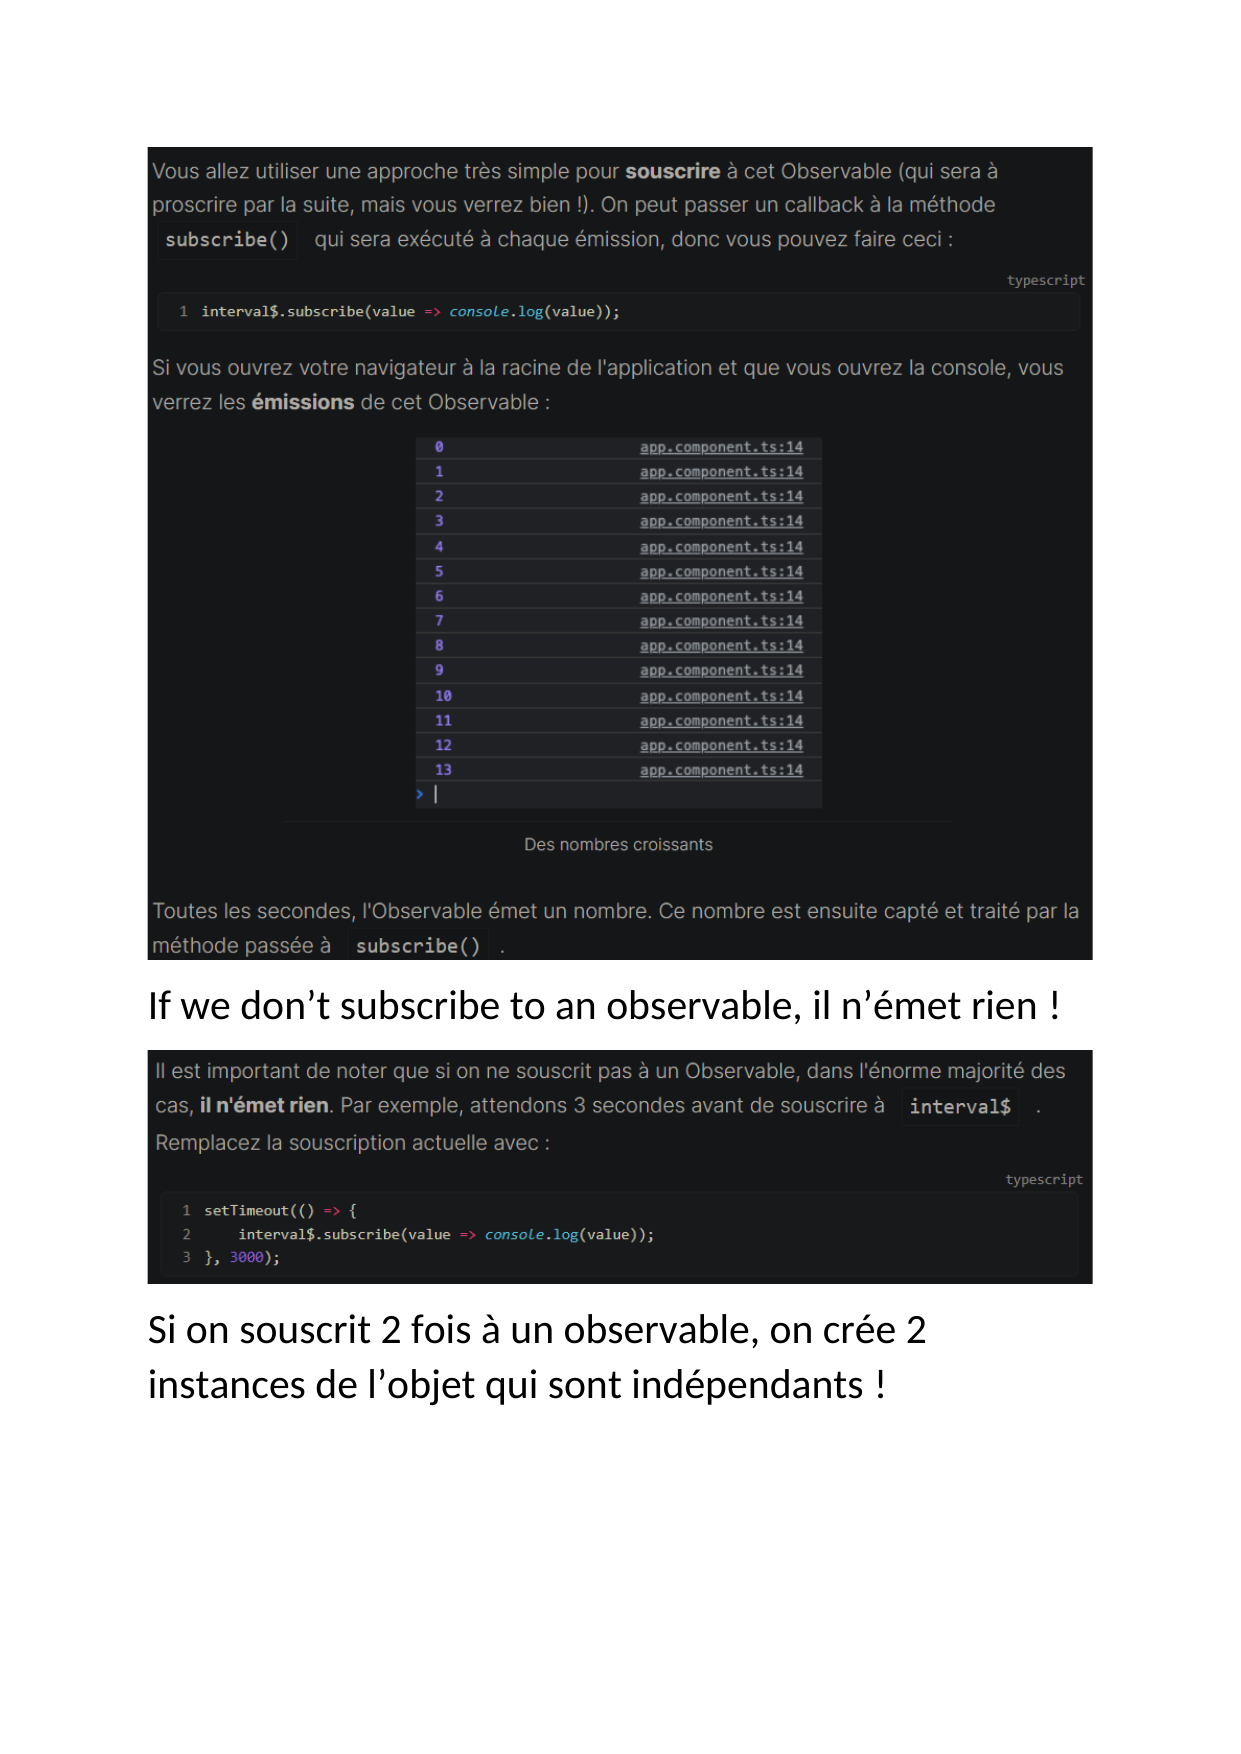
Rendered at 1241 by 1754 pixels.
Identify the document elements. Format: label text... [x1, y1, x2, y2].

text Si on souscrit 2 fois à un observable, on crée 2 instances de l’objet qui sont indépendants ! [148, 1303, 1093, 1409]
picture [147, 147, 1093, 960]
text If we don’t subscribe to an observable, il n’émet rien ! [148, 979, 1093, 1030]
picture [147, 1050, 1093, 1284]
